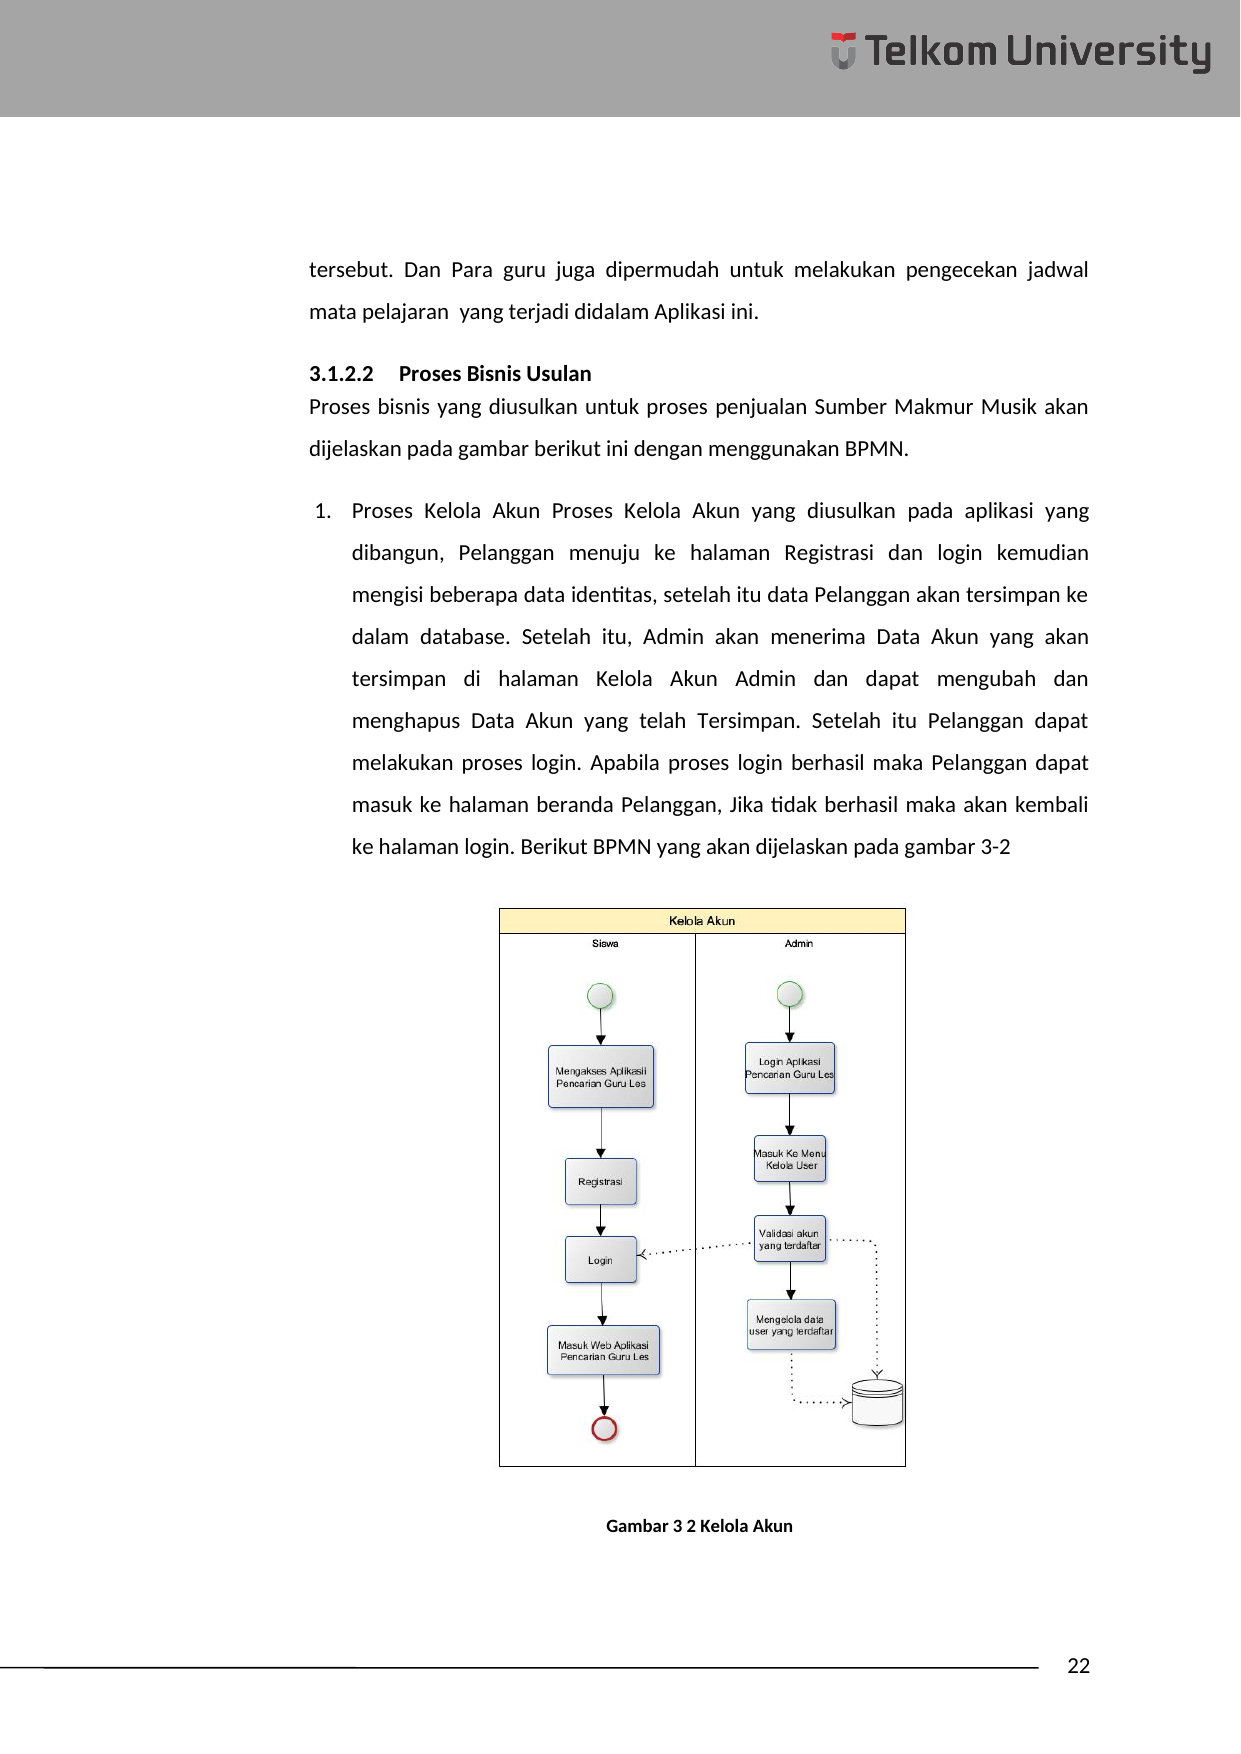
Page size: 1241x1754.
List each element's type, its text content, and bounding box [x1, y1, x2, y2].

list Proses Kelola Akun Proses Kelola Akun yang diusulkan pada aplikasi yang dibangun, Pelanggan menuju ke halaman Registrasi dan login kemudian mengisi beberapa data identitas, setelah itu data Pelanggan akan tersimpan ke dalam database. Setelah itu, Admin akan menerima Data Akun yang akan tersimpan di halaman Kelola Akun Admin dan dapat mengubah dan menghapus Data Akun yang telah Tersimpan. Setelah itu Pelanggan dapat melakukan proses login. Apabila proses login berhasil maka Pelanggan dapat masuk ke halaman beranda Pelanggan, Jika tidak berhasil maka akan kembali ke halaman login. Berikut BPMN yang akan dijelaskan pada gambar 3-2 [314, 497, 1090, 860]
picture [831, 32, 1211, 74]
picture [486, 895, 918, 1479]
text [309, 255, 1090, 325]
subtitle Proses Bisnis Usulan [309, 359, 1090, 388]
text Gambar 3 2 Kelola Akun [309, 1514, 1090, 1537]
text Proses bisnis yang diusulkan untuk proses penjualan Sumber Makmur Musik akan dijelaskan pada gambar berikut ini dengan menggunakan BPMN. [309, 392, 1090, 462]
